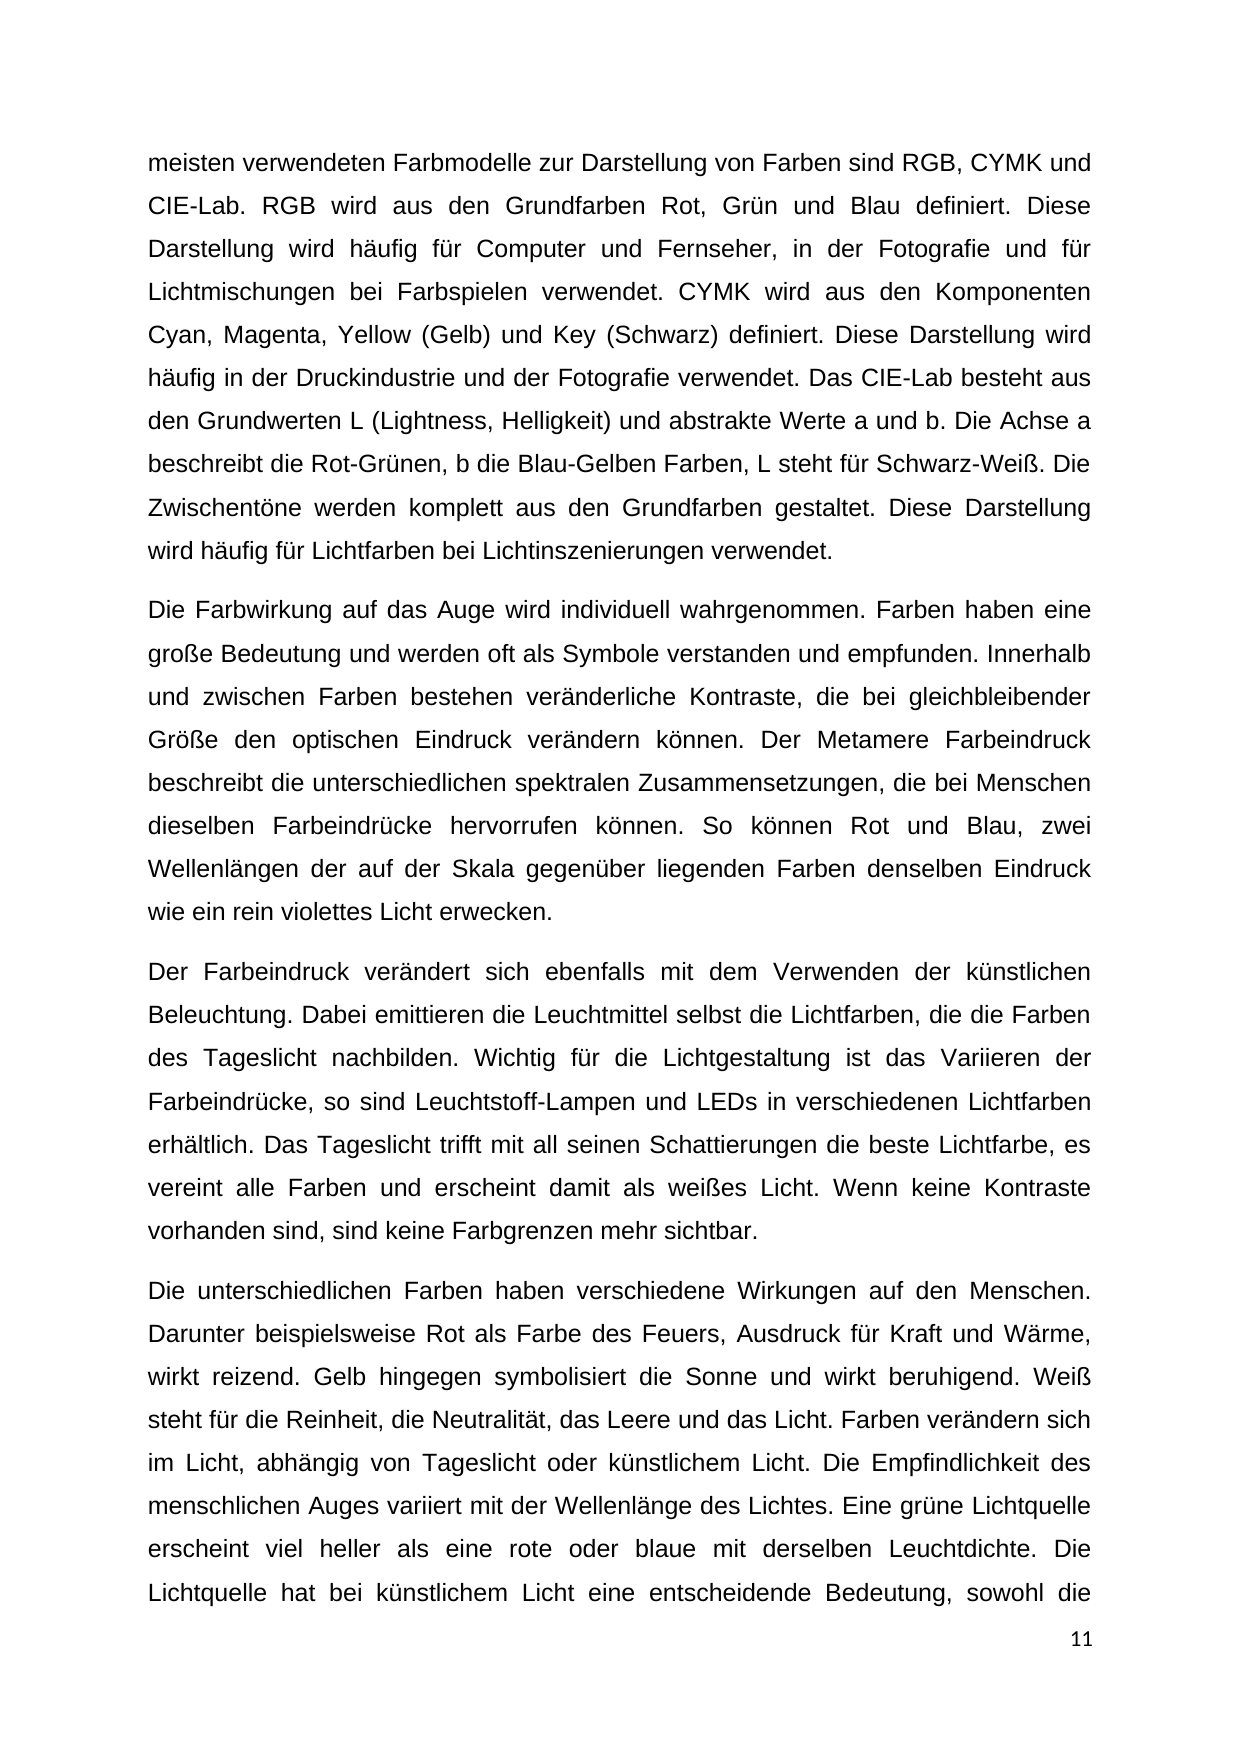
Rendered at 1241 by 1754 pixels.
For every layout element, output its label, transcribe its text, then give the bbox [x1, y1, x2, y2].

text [148, 148, 1093, 564]
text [148, 1276, 1093, 1606]
text Die Farbwirkung auf das Auge wird individuell wahrgenommen. Farben haben eine große Bedeutung und werden oft als Symbole verstanden und empfunden. Innerhalb und zwischen Farben bestehen veränderliche Kontraste, die bei gleichbleibender Größe den optischen Eindruck verändern können. Der Metamere Farbeindruck beschreibt die unterschiedlichen spektralen Zusammensetzungen, die bei Menschen dieselben Farbeindrücke hervorrufen können. So können Rot und Blau, zwei Wellenlängen der auf der Skala gegenüber liegenden Farben denselben Eindruck wie ein rein violettes Licht erwecken. [148, 596, 1093, 926]
text Der Farbeindruck verändert sich ebenfalls mit dem Verwenden der künstlichen Beleuchtung. Dabei emittieren die Leuchtmittel selbst die Lichtfarben, die die Farben des Tageslicht nachbilden. Wichtig für die Lichtgestaltung ist das Variieren der Farbeindrücke, so sind Leuchtstoff-Lampen und LEDs in verschiedenen Lichtfarben erhältlich. Das Tageslicht trifft mit all seinen Schattierungen die beste Lichtfarbe, es vereint alle Farben und erscheint damit als weißes Licht. Wenn keine Kontraste vorhanden sind, sind keine Farbgrenzen mehr sichtbar. [148, 957, 1093, 1245]
